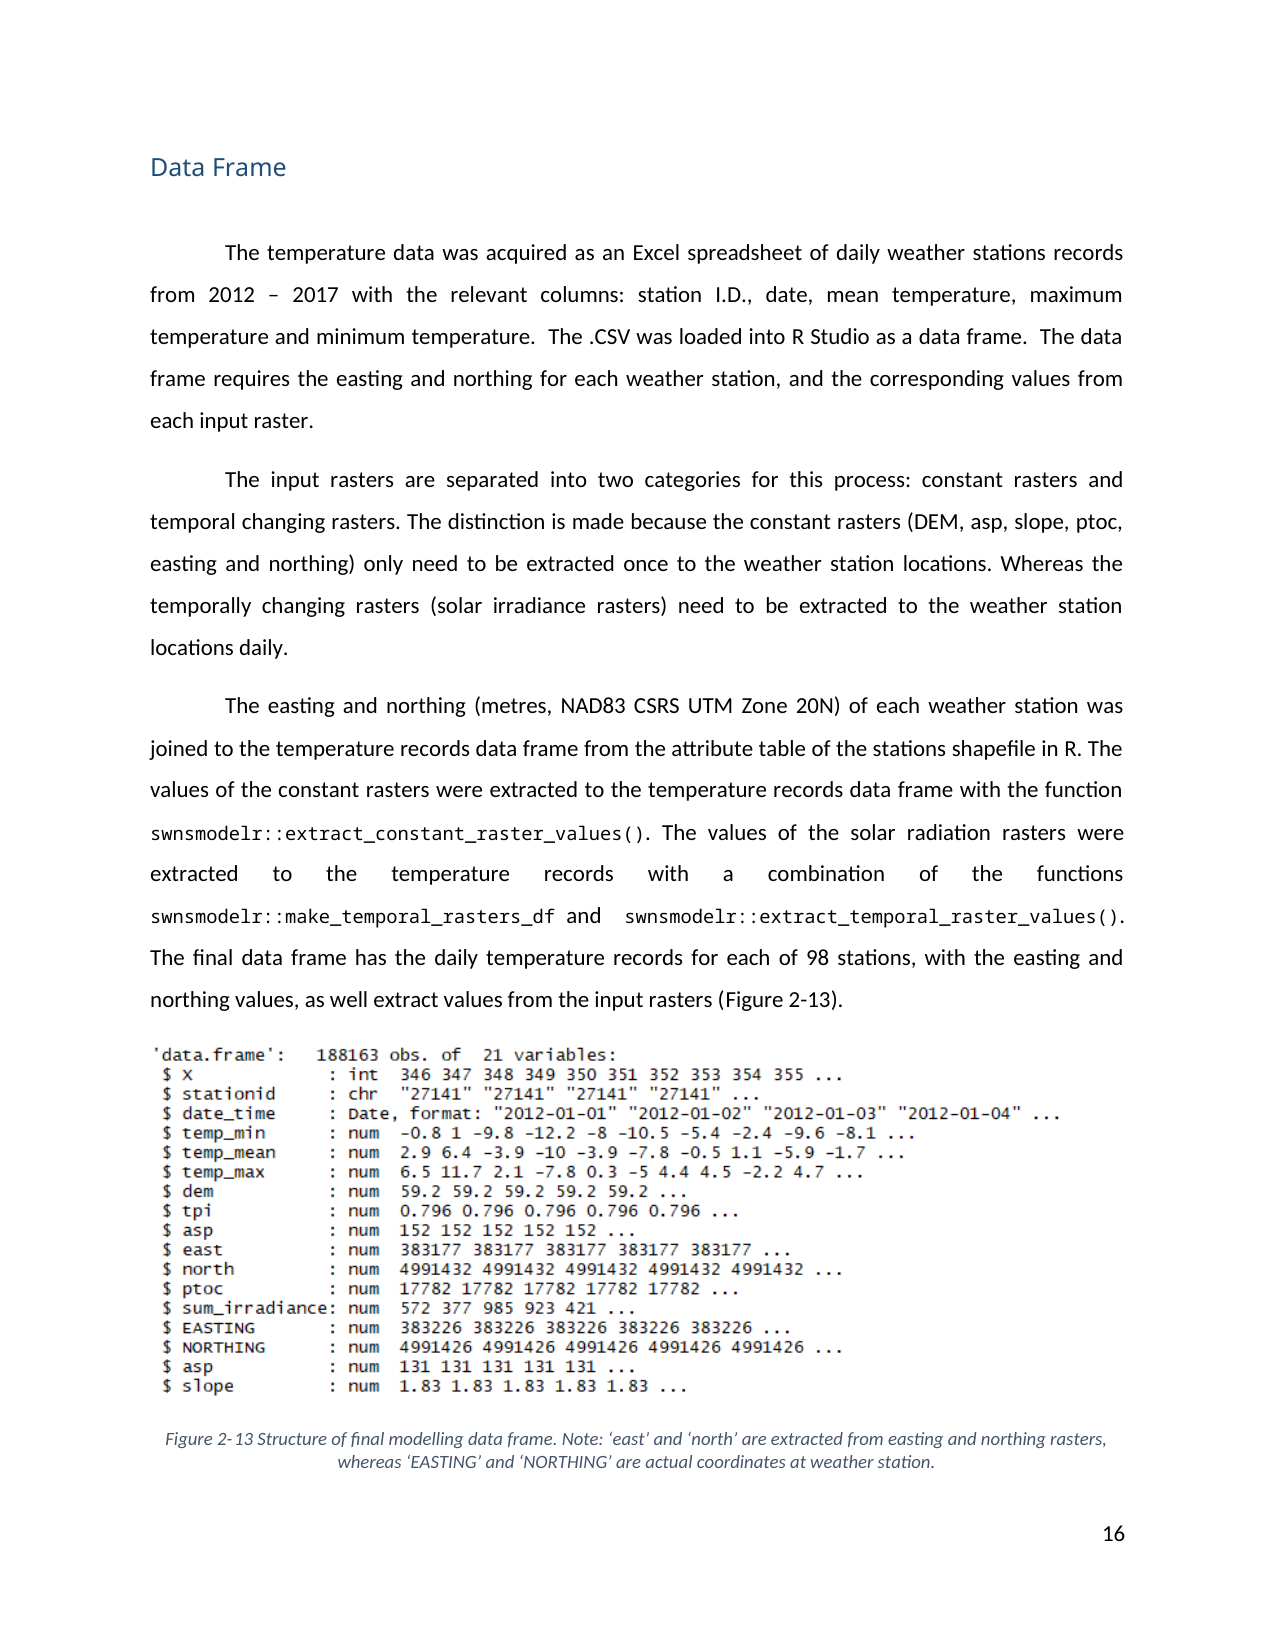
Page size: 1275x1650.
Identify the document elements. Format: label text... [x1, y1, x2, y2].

text The temperature data was acquired as an Excel spreadsheet of daily weather stations records from 2012 – 2017 with the relevant columns: station I.D., date, mean temperature, maximum temperature and minimum temperature. The .CSV was loaded into R Studio as a data frame. The data frame requires the easting and northing for each weather station, and the corresponding values from each input raster. [150, 238, 1125, 434]
text The input rasters are separated into two categories for this process: constant rasters and temporal changing rasters. The distinction is made because the constant rasters (DEM, asp, slope, ptoc, easting and northing) only need to be extracted once to the weather station locations. Whereas the temporally changing rasters (solar irradiance rasters) need to be extracted to the weather station locations daily. [150, 465, 1125, 661]
subtitle Data Frame [150, 150, 1125, 184]
picture [150, 1044, 1066, 1397]
